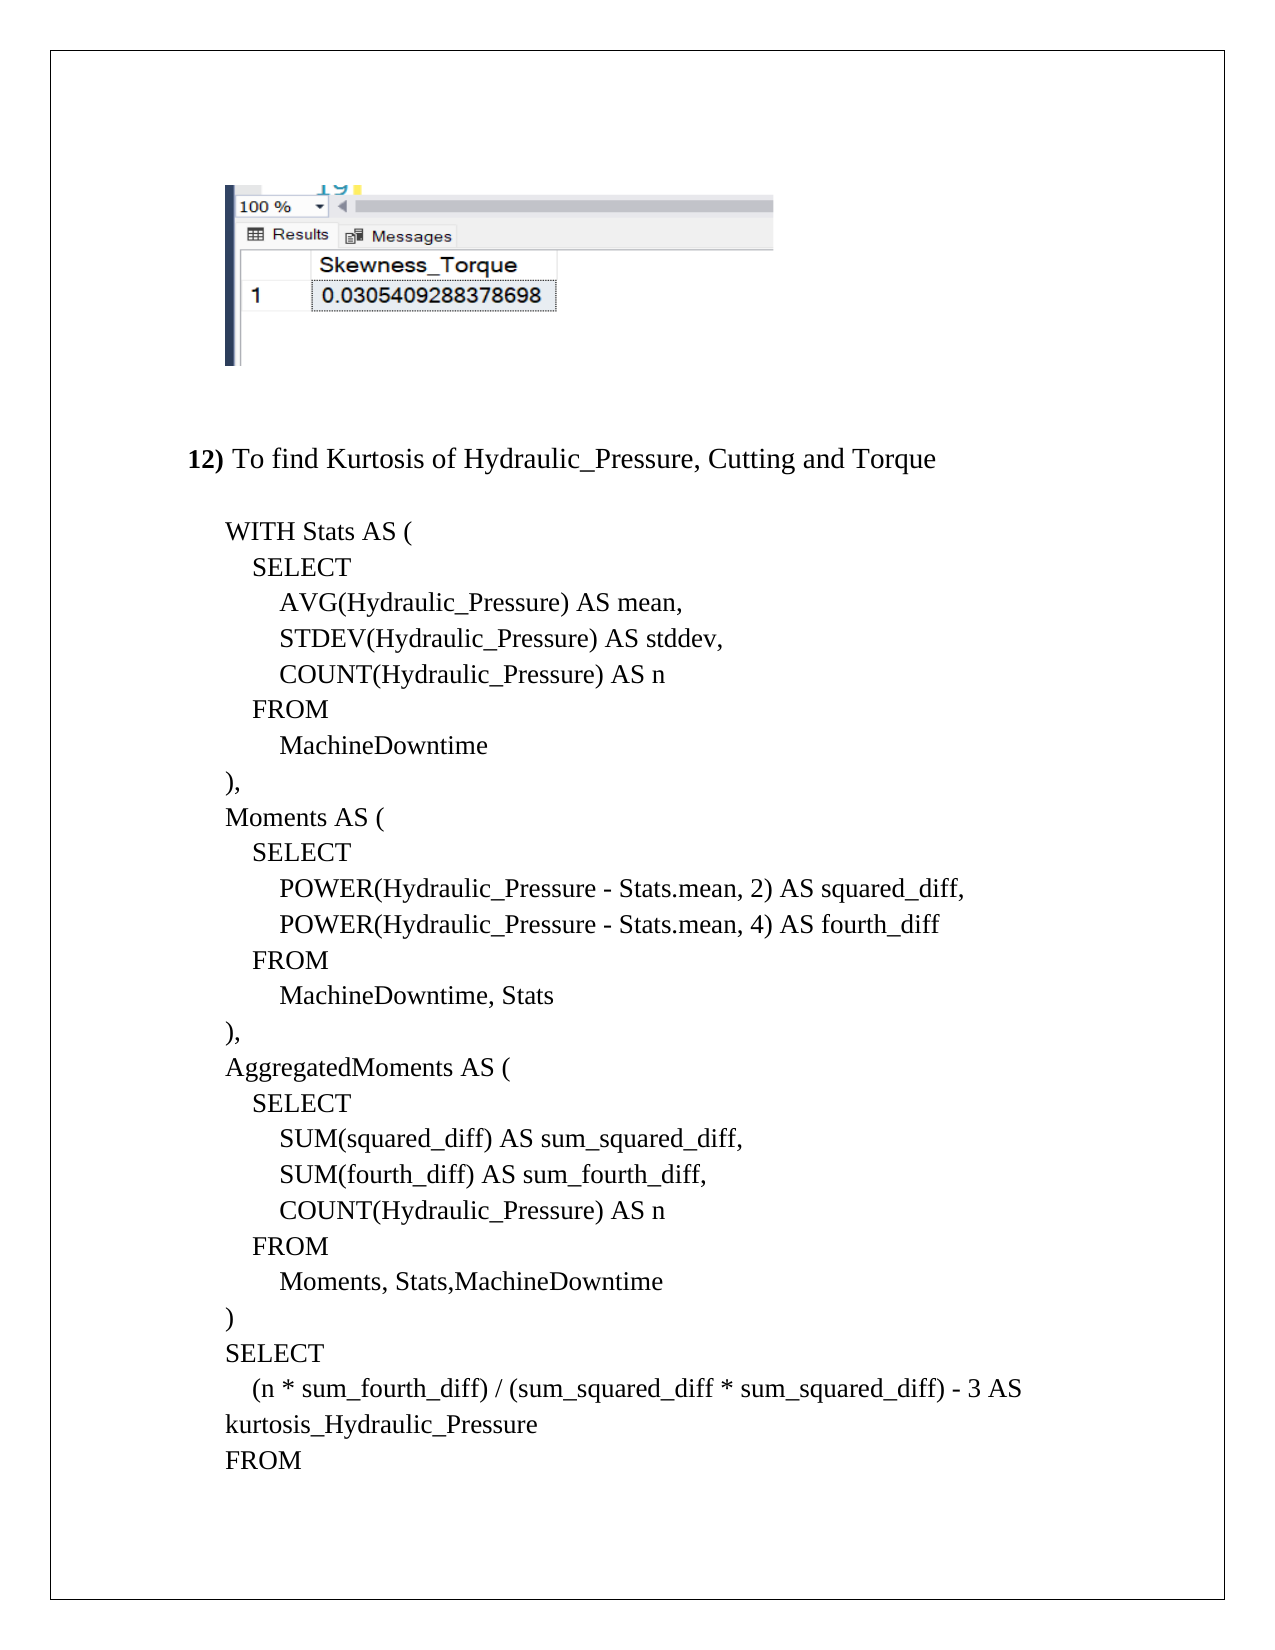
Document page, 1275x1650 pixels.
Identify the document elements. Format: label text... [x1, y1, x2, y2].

list To find Kurtosis of Hydraulic_Pressure, Cutting and Torque [187, 441, 1125, 474]
text FROM [225, 694, 1125, 725]
text ), [225, 1015, 1125, 1046]
text WITH Stats AS ( [225, 515, 1125, 546]
text SELECT [225, 551, 1125, 582]
text SUM(squared_diff) AS sum_squared_diff, [225, 1122, 1125, 1153]
text POWER(Hydraulic_Pressure - Stats.mean, 2) AS squared_diff, [225, 872, 1125, 903]
text ) [225, 1301, 1125, 1332]
text FROM [225, 1229, 1125, 1261]
text SELECT [225, 837, 1125, 868]
text FROM [225, 1444, 1125, 1475]
text Moments, Stats,MachineDowntime [225, 1265, 1125, 1296]
text AVG(Hydraulic_Pressure) AS mean, [225, 586, 1125, 618]
text COUNT(Hydraulic_Pressure) AS n [225, 1194, 1125, 1225]
text POWER(Hydraulic_Pressure - Stats.mean, 4) AS fourth_diff [225, 908, 1125, 939]
text Moments AS ( [225, 801, 1125, 832]
text SELECT [225, 1337, 1125, 1368]
picture [225, 185, 774, 366]
text FROM [225, 944, 1125, 975]
text STDEV(Hydraulic_Pressure) AS stddev, [225, 622, 1125, 653]
text AggregatedMoments AS ( [225, 1051, 1125, 1082]
text (n * sum_fourth_diff) / (sum_squared_diff * sum_squared_diff) - 3 AS kurtosis_Hydraulic_Pressure [225, 1372, 1125, 1439]
text MachineDowntime [225, 729, 1125, 761]
text SUM(fourth_diff) AS sum_fourth_diff, [225, 1158, 1125, 1189]
text COUNT(Hydraulic_Pressure) AS n [225, 658, 1125, 689]
text ), [225, 765, 1125, 796]
text SELECT [225, 1087, 1125, 1118]
text MachineDowntime, Stats [225, 979, 1125, 1011]
